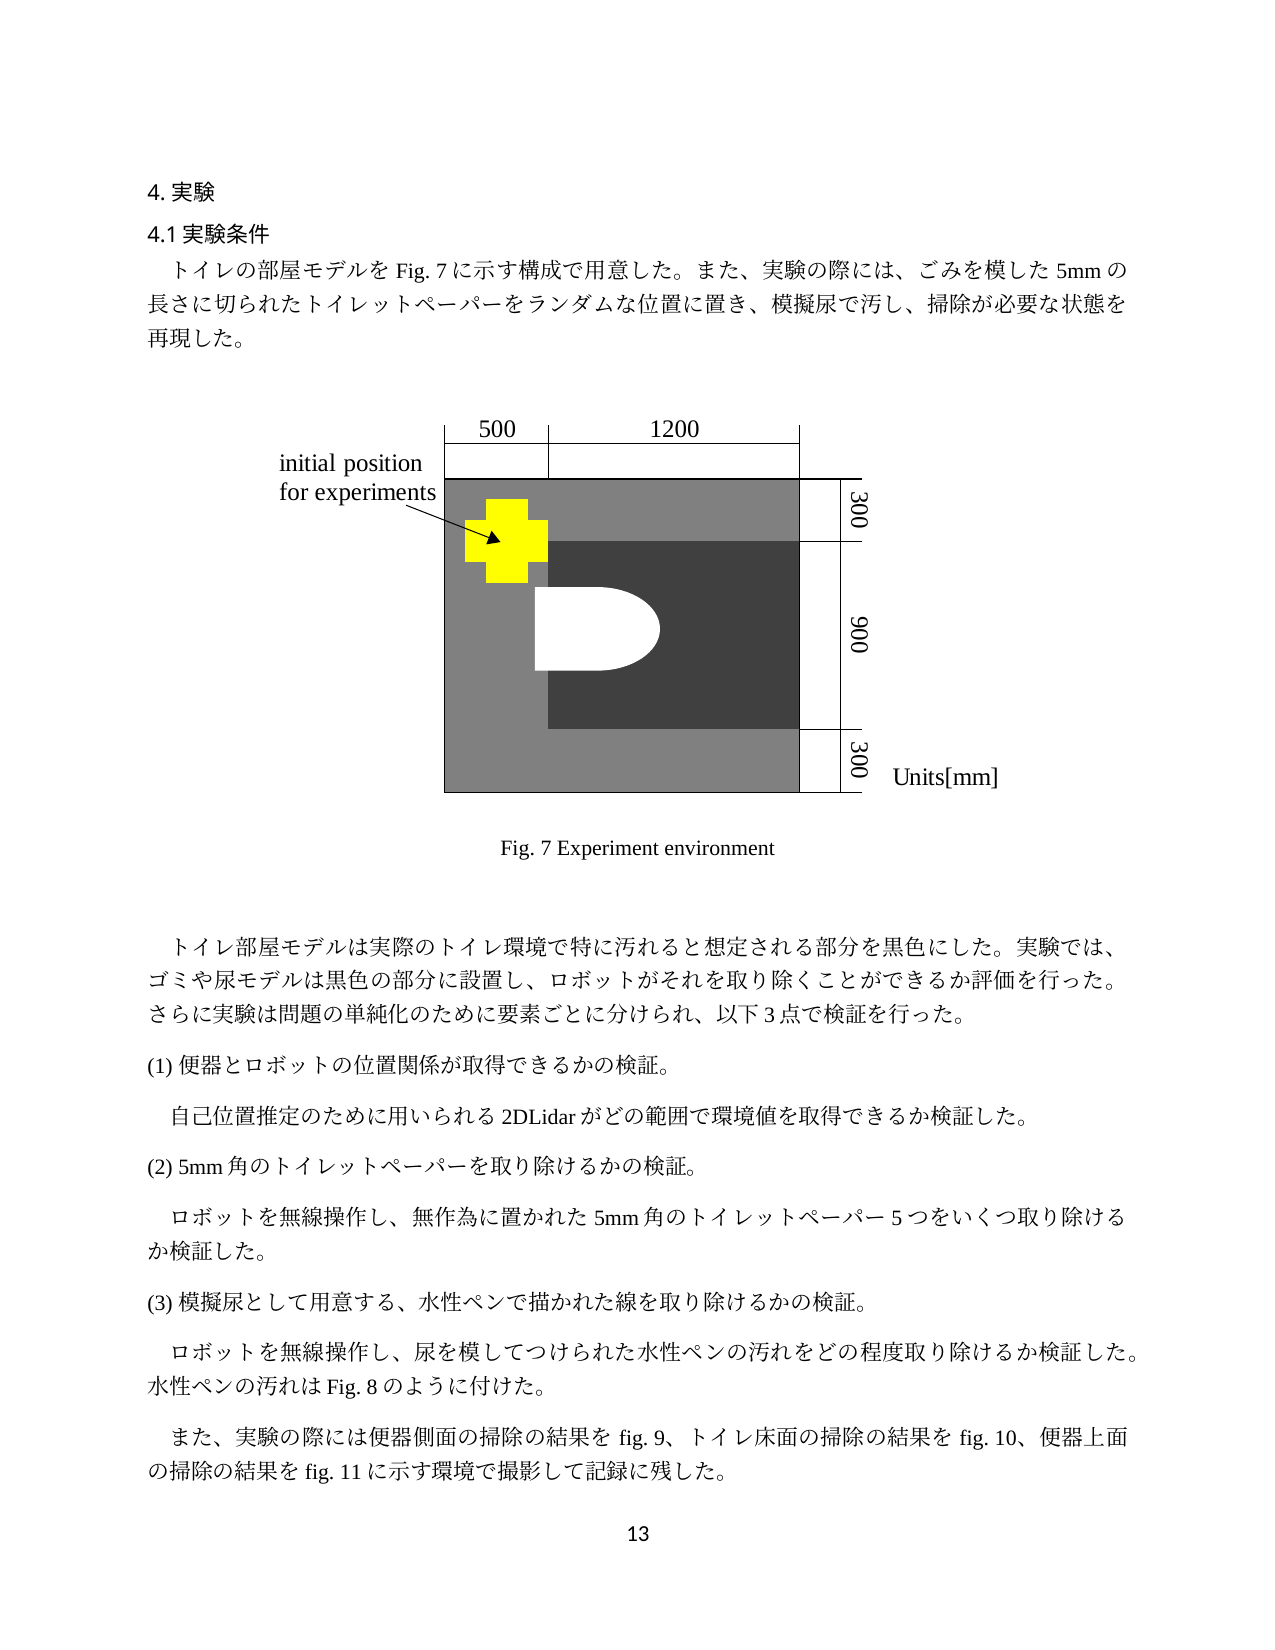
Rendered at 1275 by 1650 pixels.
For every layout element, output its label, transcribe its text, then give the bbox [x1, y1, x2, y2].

subtitle 4. 実験 [147, 173, 1128, 209]
text (3) 模擬尿として用意する、水性ペンで描かれた線を取り除けるかの検証。 [147, 1285, 1128, 1316]
text トイレ部屋モデルは実際のトイレ環境で特に汚れると想定される部分を黒色にした。実験では、ゴミや尿モデルは黒色の部分に設置し、ロボットがそれを取り除くことができるか評価を行った。さらに実験は問題の単純化のために要素ごとに分けられ、以下3点で検証を行った。 [147, 930, 1128, 1029]
subtitle 4.1実験条件 [147, 215, 1128, 251]
text (1) 便器とロボットの位置関係が取得できるかの検証。 [147, 1048, 1128, 1080]
text Fig. 7 Experiment environment [147, 829, 1128, 865]
text トイレの部屋モデルをFig. 7に示す構成で用意した。また、実験の際には、ごみを模した5mmの長さに切られたトイレットペーパーをランダムな位置に置き、模擬尿で汚し、掃除が必要な状態を再現した。 [147, 253, 1128, 353]
text ロボットを無線操作し、尿を模してつけられた水性ペンの汚れをどの程度取り除けるか検証した。水性ペンの汚れはFig. 8のように付けた。 [147, 1335, 1128, 1401]
text ロボットを無線操作し、無作為に置かれた5mm角のトイレットペーパー5つをいくつ取り除けるか検証した。 [147, 1200, 1128, 1266]
text また、実験の際には便器側面の掃除の結果をfig. 9、トイレ床面の掃除の結果をfig. 10、便器上面の掃除の結果をfig. 11に示す環境で撮影して記録に残した。 [147, 1420, 1128, 1485]
text (2) 5mm角のトイレットペーパーを取り除けるかの検証。 [147, 1149, 1128, 1181]
text 自己位置推定のために用いられる2DLidarがどの範囲で環境値を取得できるか検証した。 [147, 1099, 1128, 1130]
